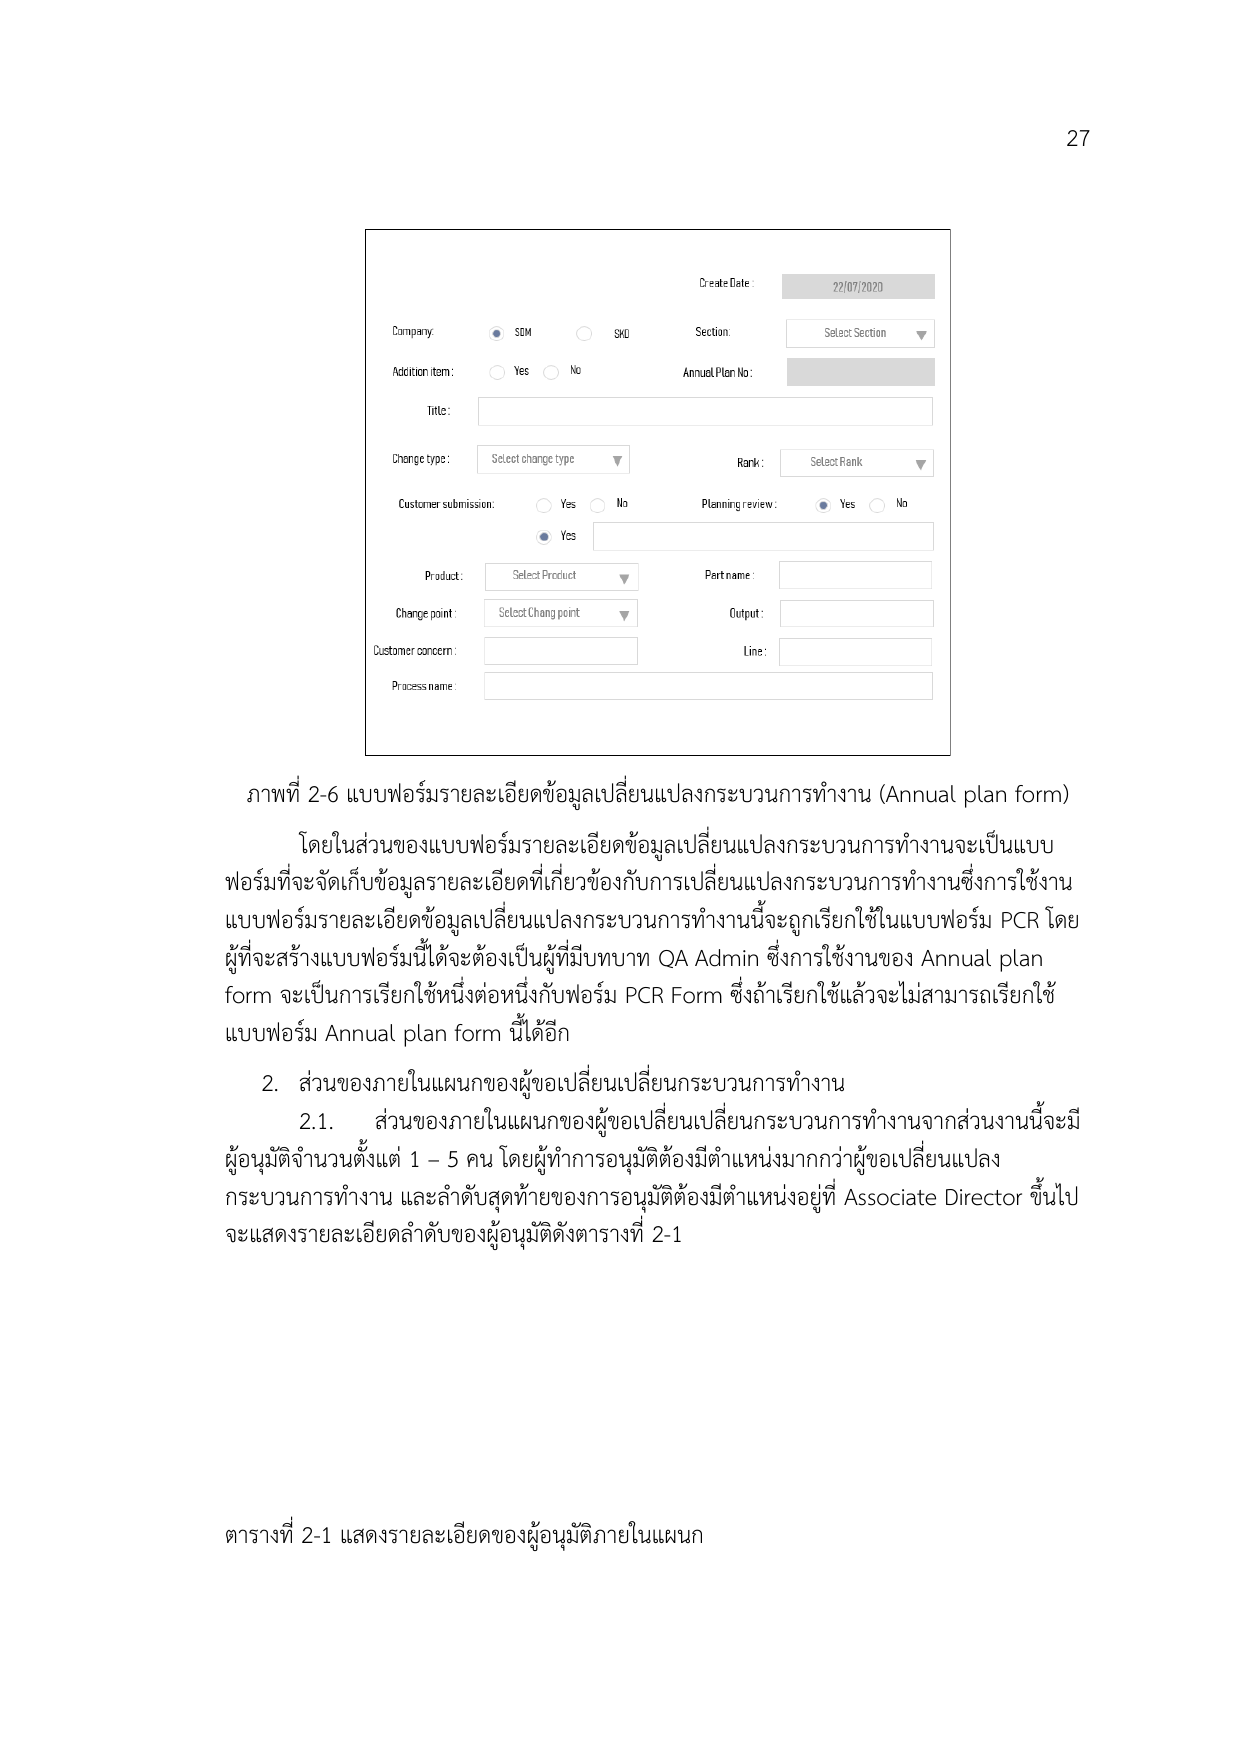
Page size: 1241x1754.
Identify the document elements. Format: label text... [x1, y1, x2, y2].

list ส่วนของภายในแผนกของผู้ขอเปลี่ยนเปลี่ยนกระบวนการทำงานจากส่วนงานนี้จะมีผู้อนุมัติจำนวนตั้งแต่ 1 – 5 คน โดยผู้ทำการอนุมัติต้องมีตำแหน่งมากกว่าผู้ขอเปลี่ยนแปลงกระบวนการทำงาน และลำดับสุดท้ายของการอนุมัติต้องมีตำแหน่งอยู่ที่ Associate Director ขึ้นไป จะแสดงรายละเอียดลำดับของผู้อนุมัติดังตารางที่ 2-1 [225, 1100, 1090, 1251]
text ภาพที่ 2-6 แบบฟอร์มรายละเอียดข้อมูลเปลี่ยนแปลงกระบวนการทำงาน (Annual plan form) [225, 773, 1090, 811]
picture [360, 225, 955, 761]
text โดยในส่วนของแบบฟอร์มรายละเอียดข้อมูลเปลี่ยนแปลงกระบวนการทำงานจะเป็นแบบฟอร์มที่จะจัดเก็บข้อมูลรายละเอียดที่เกี่ยวข้องกับการเปลี่ยนแปลงกระบวนการทำงานซึ่งการใช้งานแบบฟอร์มรายละเอียดข้อมูลเปลี่ยนแปลงกระบวนการทำงานนี้จะถูกเรียกใช้ในแบบฟอร์ม PCR โดยผู้ที่จะสร้างแบบฟอร์มนี้ได้จะต้องเป็นผู้ที่มีบทบาท QA Admin ซึ่งการใช้งานของ Annual plan form จะเป็นการเรียกใช้หนึ่งต่อหนึ่งกับฟอร์ม PCR Form ซึ่งถ้าเรียกใช้แล้วจะไม่สามารถเรียกใช้แบบฟอร์ม Annual plan form นี้ได้อีก [225, 824, 1090, 1050]
list ส่วนของภายในแผนกของผู้ขอเปลี่ยนเปลี่ยนกระบวนการทำงาน [261, 1062, 1090, 1100]
text ตารางที่ 2-1 แสดงรายละเอียดของผู้อนุมัติภายในแผนก [225, 1514, 1090, 1552]
